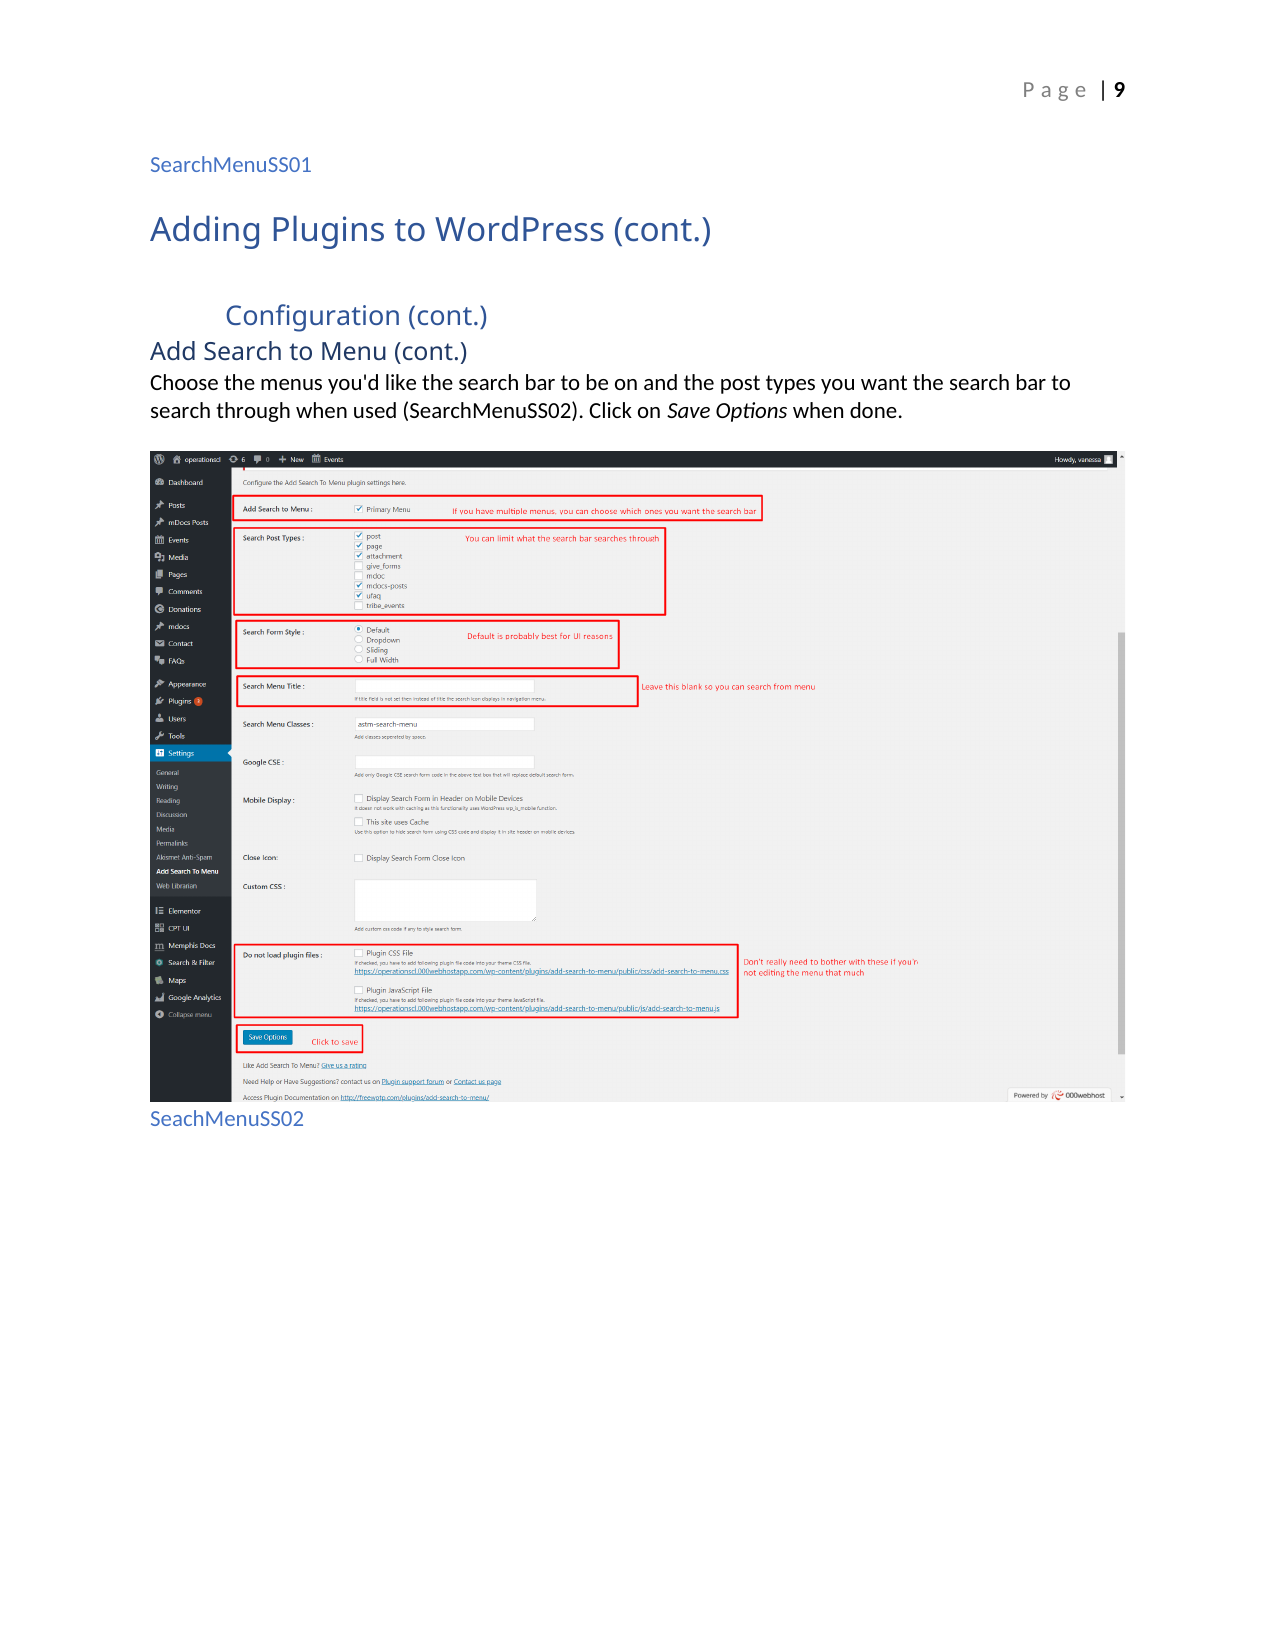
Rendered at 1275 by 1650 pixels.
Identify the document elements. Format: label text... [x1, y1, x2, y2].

picture [150, 451, 1125, 1102]
text Add Search to Menu (cont.) [150, 334, 1125, 368]
text Adding Plugins to WordPress (cont.) [150, 206, 1125, 251]
text SeachMenuSS02 [150, 1102, 1125, 1132]
text Choose the menus you'd like the search bar to be on and the post types you want the search bar to search through when used (SearchMenuSS02). Click on Save Options when done. [150, 368, 1125, 424]
text SearchMenuSS01 [150, 150, 1125, 178]
text Configuration (cont.) [150, 297, 1125, 334]
picture [156, 750, 163, 756]
